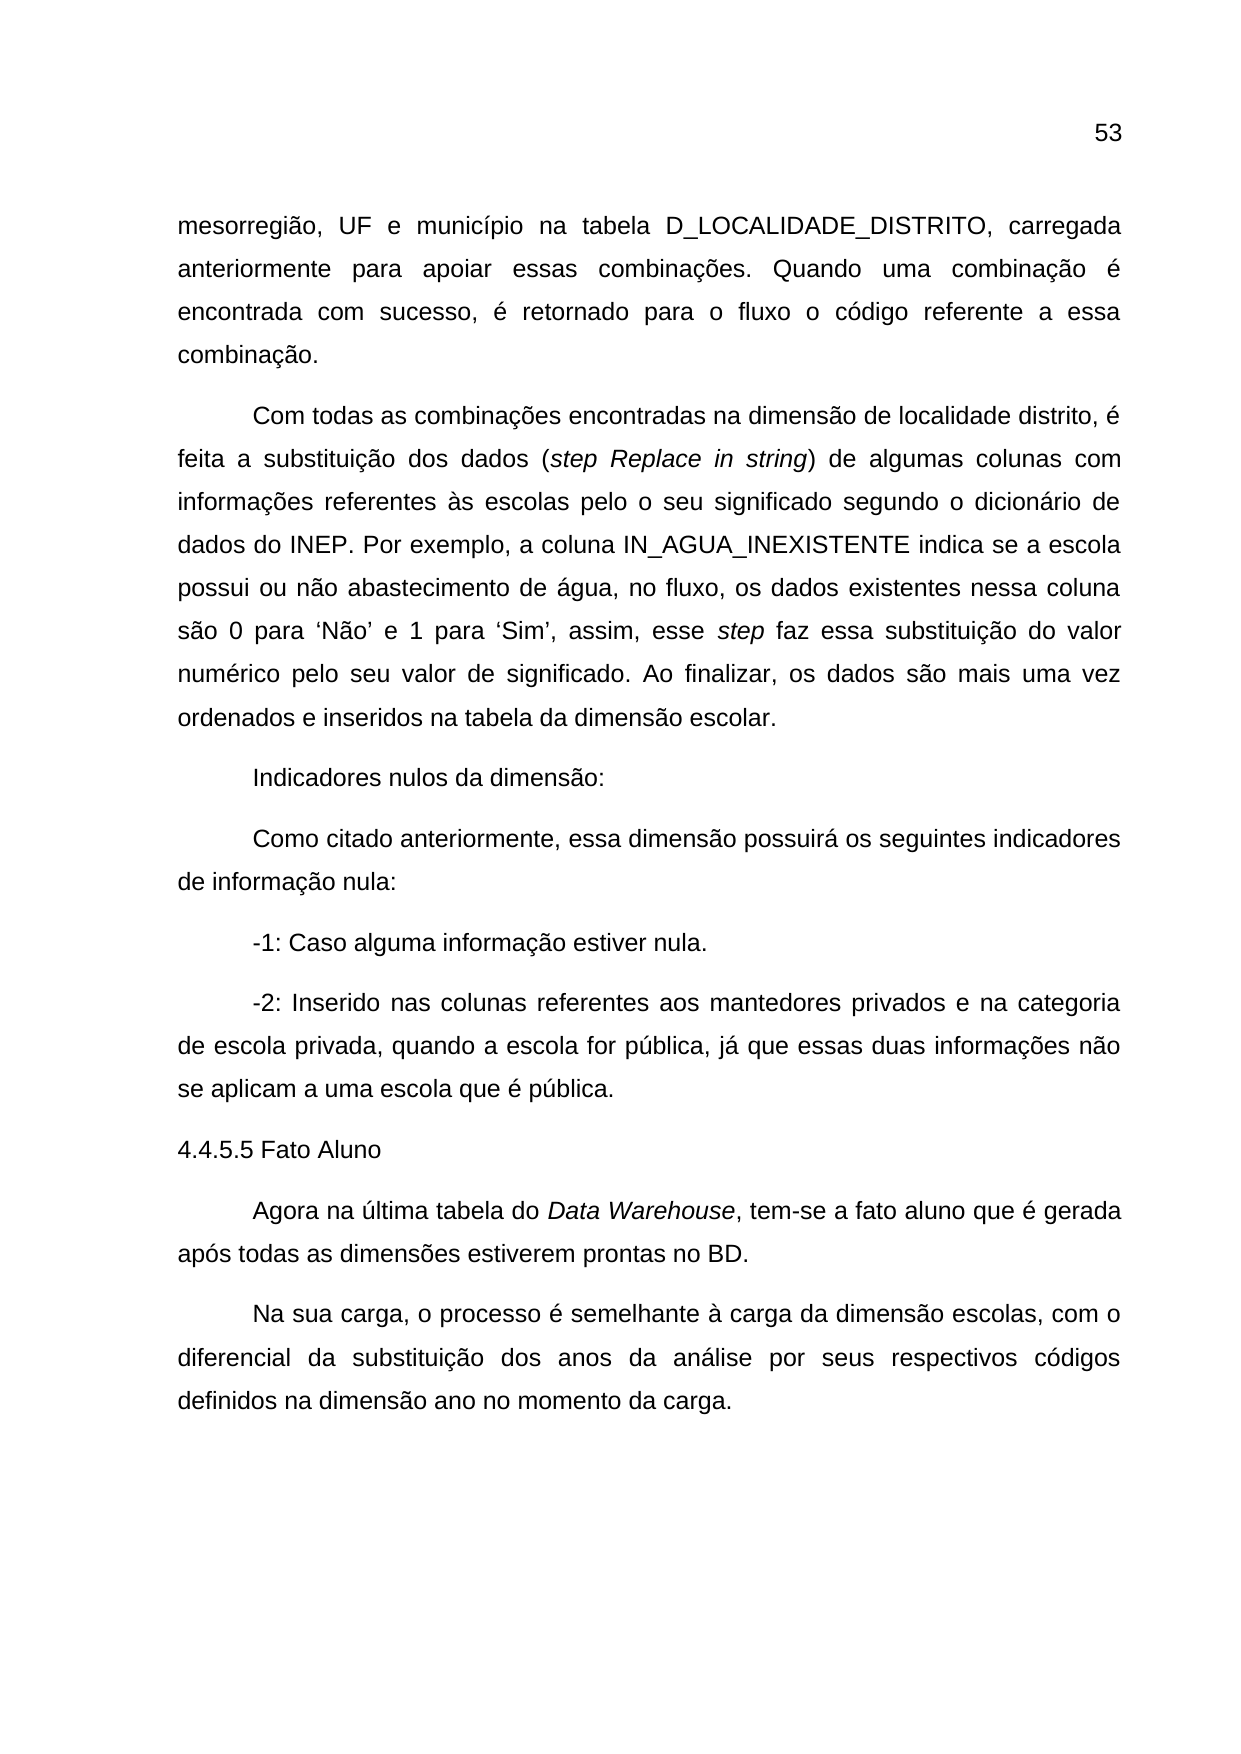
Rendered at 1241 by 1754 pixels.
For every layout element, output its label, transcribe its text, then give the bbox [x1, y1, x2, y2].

text -1: Caso alguma informação estiver nula. [177, 927, 1122, 956]
subtitle 4.4.5.5 Fato Aluno [177, 1135, 1122, 1164]
text Agora na última tabela do Data Warehouse, tem-se a fato aluno que é gerada após todas as dimensões estiverem prontas no BD. [177, 1196, 1122, 1267]
text Com todas as combinações encontradas na dimensão de localidade distrito, é feita a substituição dos dados (step Replace in string) de algumas colunas com informações referentes às escolas pelo o seu significado segundo o dicionário de dados do INEP. Por exemplo, a coluna IN_AGUA_INEXISTENTE indica se a escola possui ou não abastecimento de água, no fluxo, os dados existentes nessa coluna são 0 para ‘Não’ e 1 para ‘Sim’, assim, esse step faz essa substituição do valor numérico pelo seu valor de significado. Ao finalizar, os dados são mais uma vez ordenados e inseridos na tabela da dimensão escolar. [177, 401, 1122, 731]
text Como citado anteriormente, essa dimensão possuirá os seguintes indicadores de informação nula: [177, 824, 1122, 896]
text Indicadores nulos da dimensão: [177, 763, 1122, 792]
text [177, 211, 1122, 369]
text Na sua carga, o processo é semelhante à carga da dimensão escolas, com o diferencial da substituição dos anos da análise por seus respectivos códigos definidos na dimensão ano no momento da carga. [177, 1299, 1122, 1414]
text -2: Inserido nas colunas referentes aos mantedores privados e na categoria de escola privada, quando a escola for pública, já que essas duas informações não se aplicam a uma escola que é pública. [177, 988, 1122, 1103]
